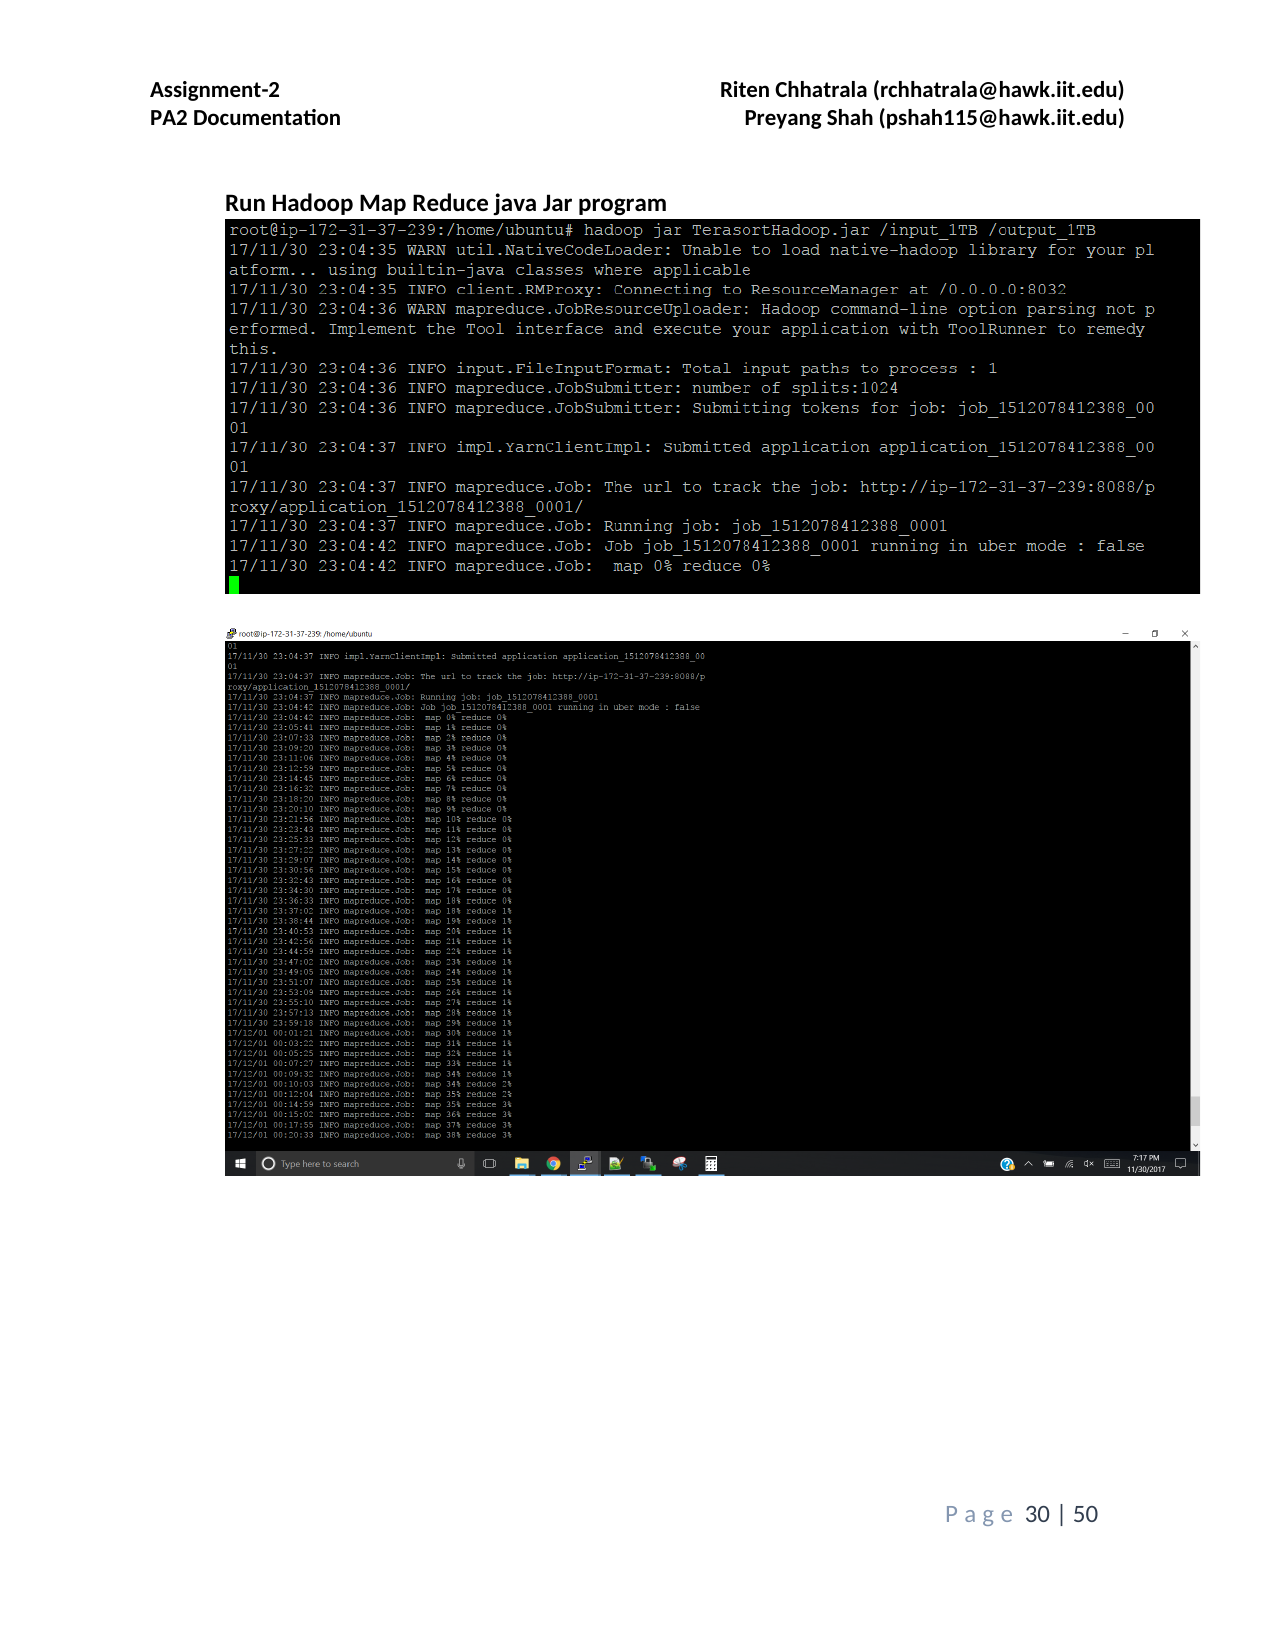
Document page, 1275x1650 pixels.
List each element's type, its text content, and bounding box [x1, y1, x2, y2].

picture [225, 627, 1200, 1176]
text Run Hadoop Map Reduce java Jar program [150, 187, 1125, 218]
picture [225, 219, 1200, 594]
